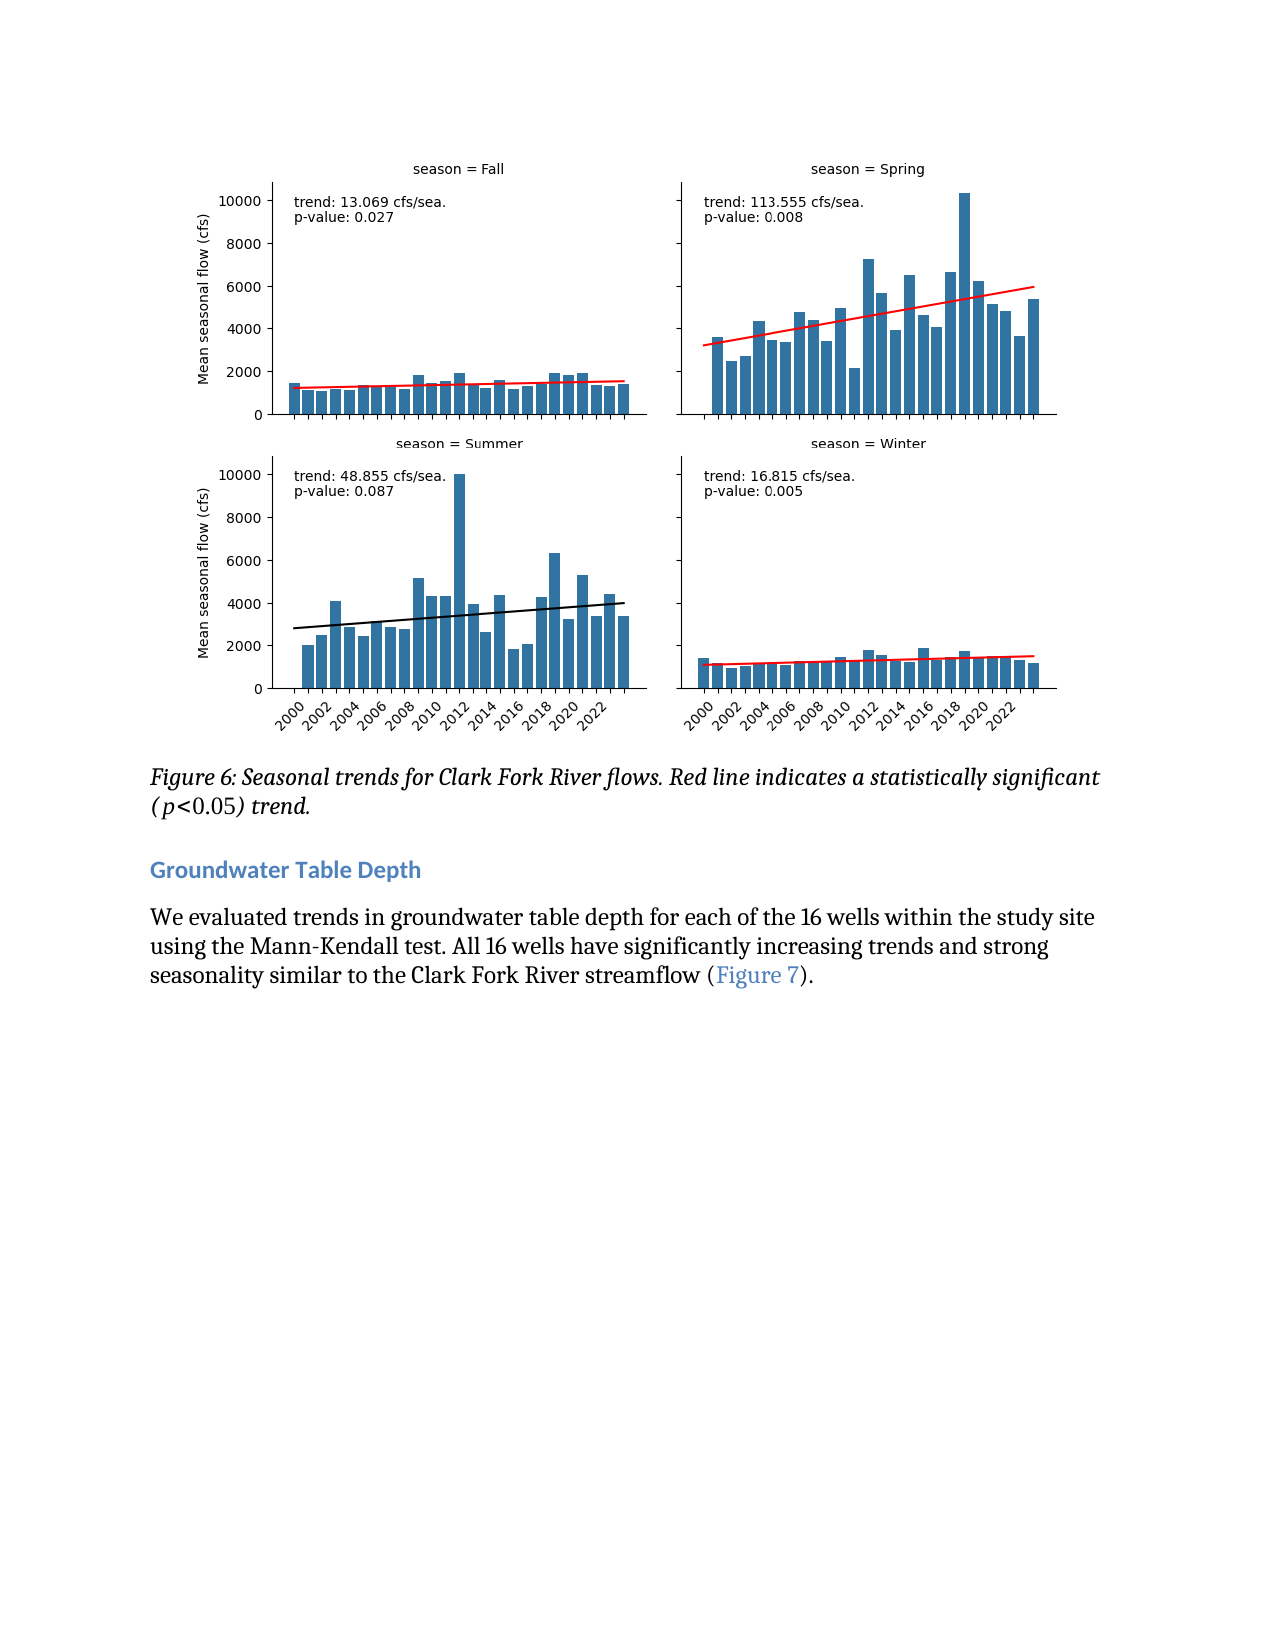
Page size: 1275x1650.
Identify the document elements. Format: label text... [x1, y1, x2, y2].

text We evaluated trends in groundwater table depth for each of the 16 wells within the study site using the Mann-Kendall test. All 16 wells have significantly increasing trends and strong seasonality similar to the Clark Fork River streamflow (Figure 7). [150, 903, 1125, 989]
picture [188, 153, 1064, 742]
table_header Figure 6: Seasonal trends for Clark Fork River flows. Red line indicates a statistically significant () trend. [139, 150, 1114, 833]
subtitle Groundwater Table Depth [150, 854, 1125, 884]
